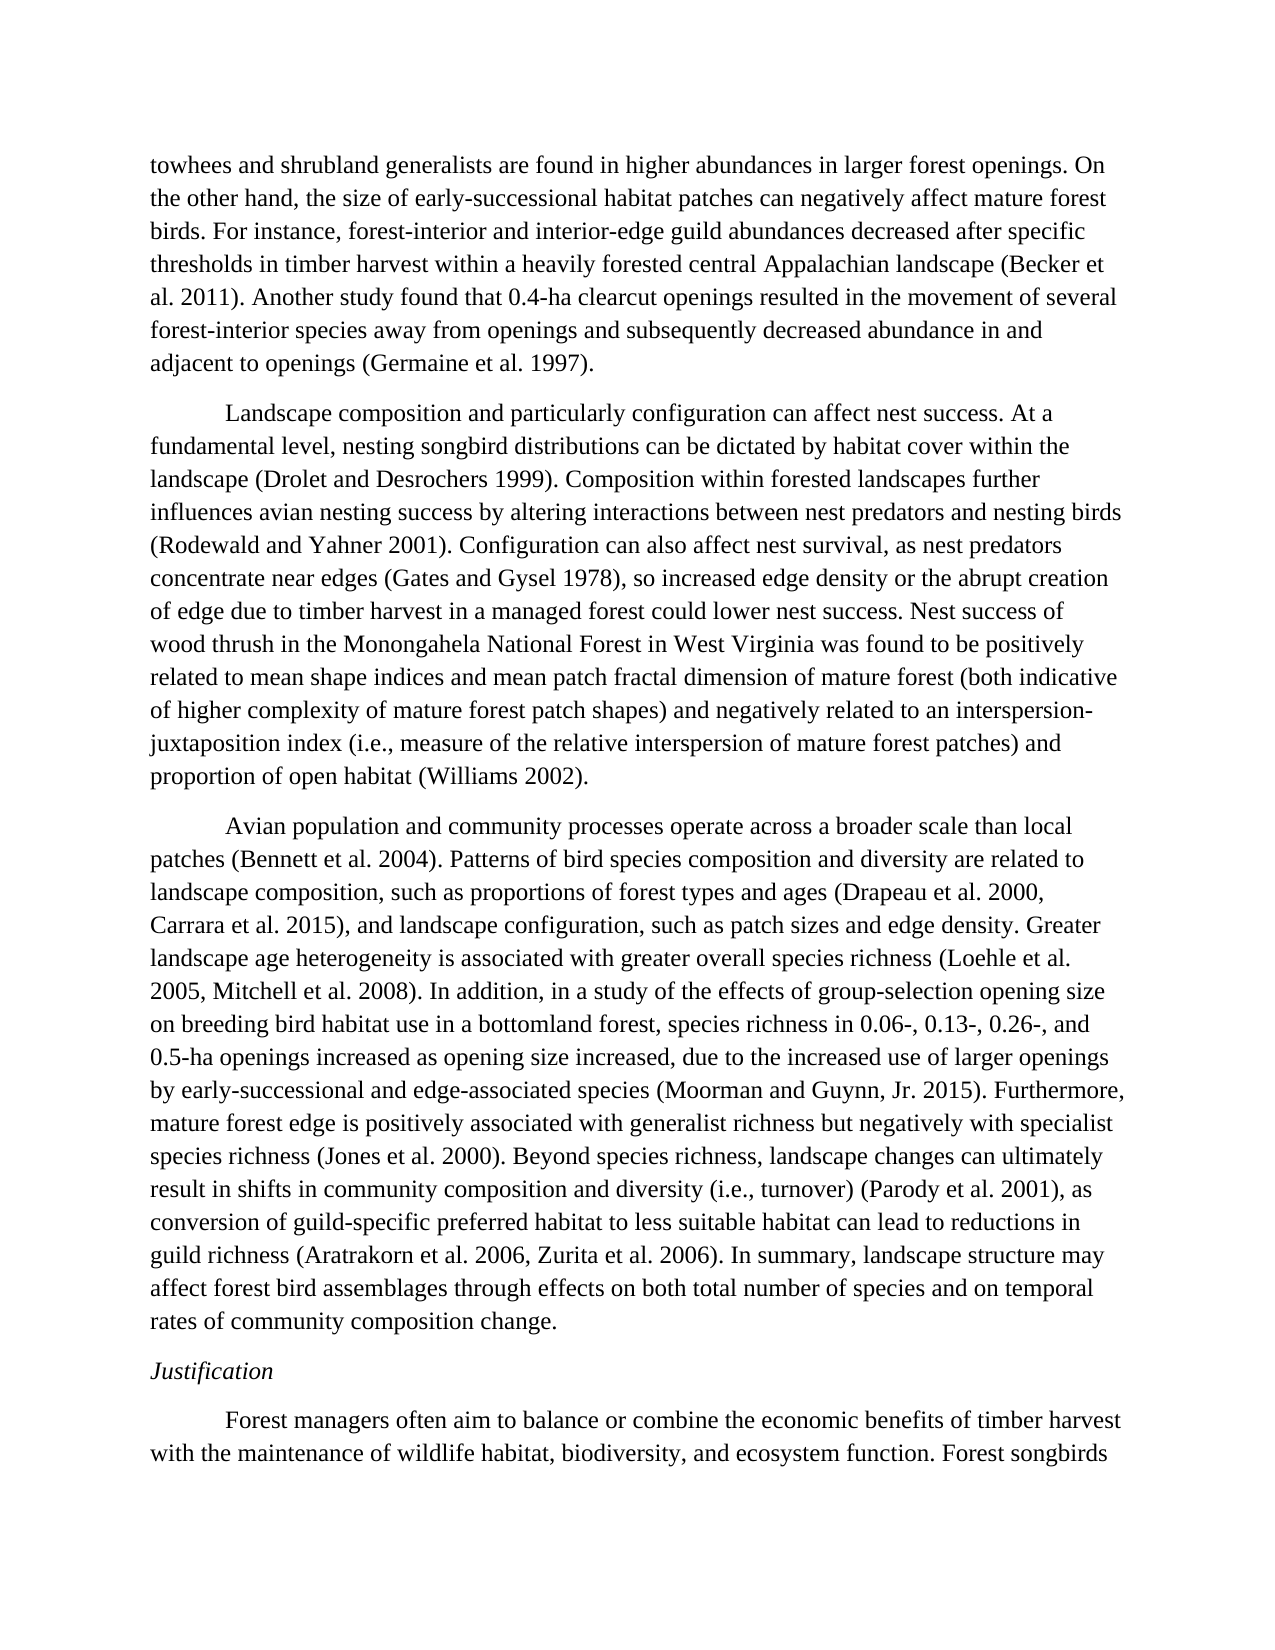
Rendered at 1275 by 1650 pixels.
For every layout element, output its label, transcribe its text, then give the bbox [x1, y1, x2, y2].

text Justification [150, 1356, 1125, 1384]
text Landscape composition and particularly configuration can affect nest success. At a fundamental level, nesting songbird distributions can be dictated by habitat cover within the landscape (Drolet and Desrochers 1999). Composition within forested landscapes further influences avian nesting success by altering interactions between nest predators and nesting birds (Rodewald and Yahner 2001). Configuration can also affect nest survival, as nest predators concentrate near edges (Gates and Gysel 1978), so increased edge density or the abrupt creation of edge due to timber harvest in a managed forest could lower nest success. Nest success of wood thrush in the Monongahela National Forest in West Virginia was found to be positively related to mean shape indices and mean patch fractal dimension of mature forest (both indicative of higher complexity of mature forest patch shapes) and negatively related to an interspersion-juxtaposition index (i.e., measure of the relative interspersion of mature forest patches) and proportion of open habitat (Williams 2002). [150, 398, 1125, 790]
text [150, 150, 1125, 377]
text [150, 1405, 1125, 1467]
text Avian population and community processes operate across a broader scale than local patches (Bennett et al. 2004). Patterns of bird species composition and diversity are related to landscape composition, such as proportions of forest types and ages (Drapeau et al. 2000, Carrara et al. 2015), and landscape configuration, such as patch sizes and edge density. Greater landscape age heterogeneity is associated with greater overall species richness (Loehle et al. 2005, Mitchell et al. 2008). In addition, in a study of the effects of group-selection opening size on breeding bird habitat use in a bottomland forest, species richness in 0.06-, 0.13-, 0.26-, and 0.5-ha openings increased as opening size increased, due to the increased use of larger openings by early-successional and edge-associated species (Moorman and Guynn, Jr. 2015). Furthermore, mature forest edge is positively associated with generalist richness but negatively with specialist species richness (Jones et al. 2000). Beyond species richness, landscape changes can ultimately result in shifts in community composition and diversity (i.e., turnover) (Parody et al. 2001), as conversion of guild-specific preferred habitat to less suitable habitat can lead to reductions in guild richness (Aratrakorn et al. 2006, Zurita et al. 2006). In summary, landscape structure may affect forest bird assemblages through effects on both total number of species and on temporal rates of community composition change. [150, 811, 1125, 1335]
